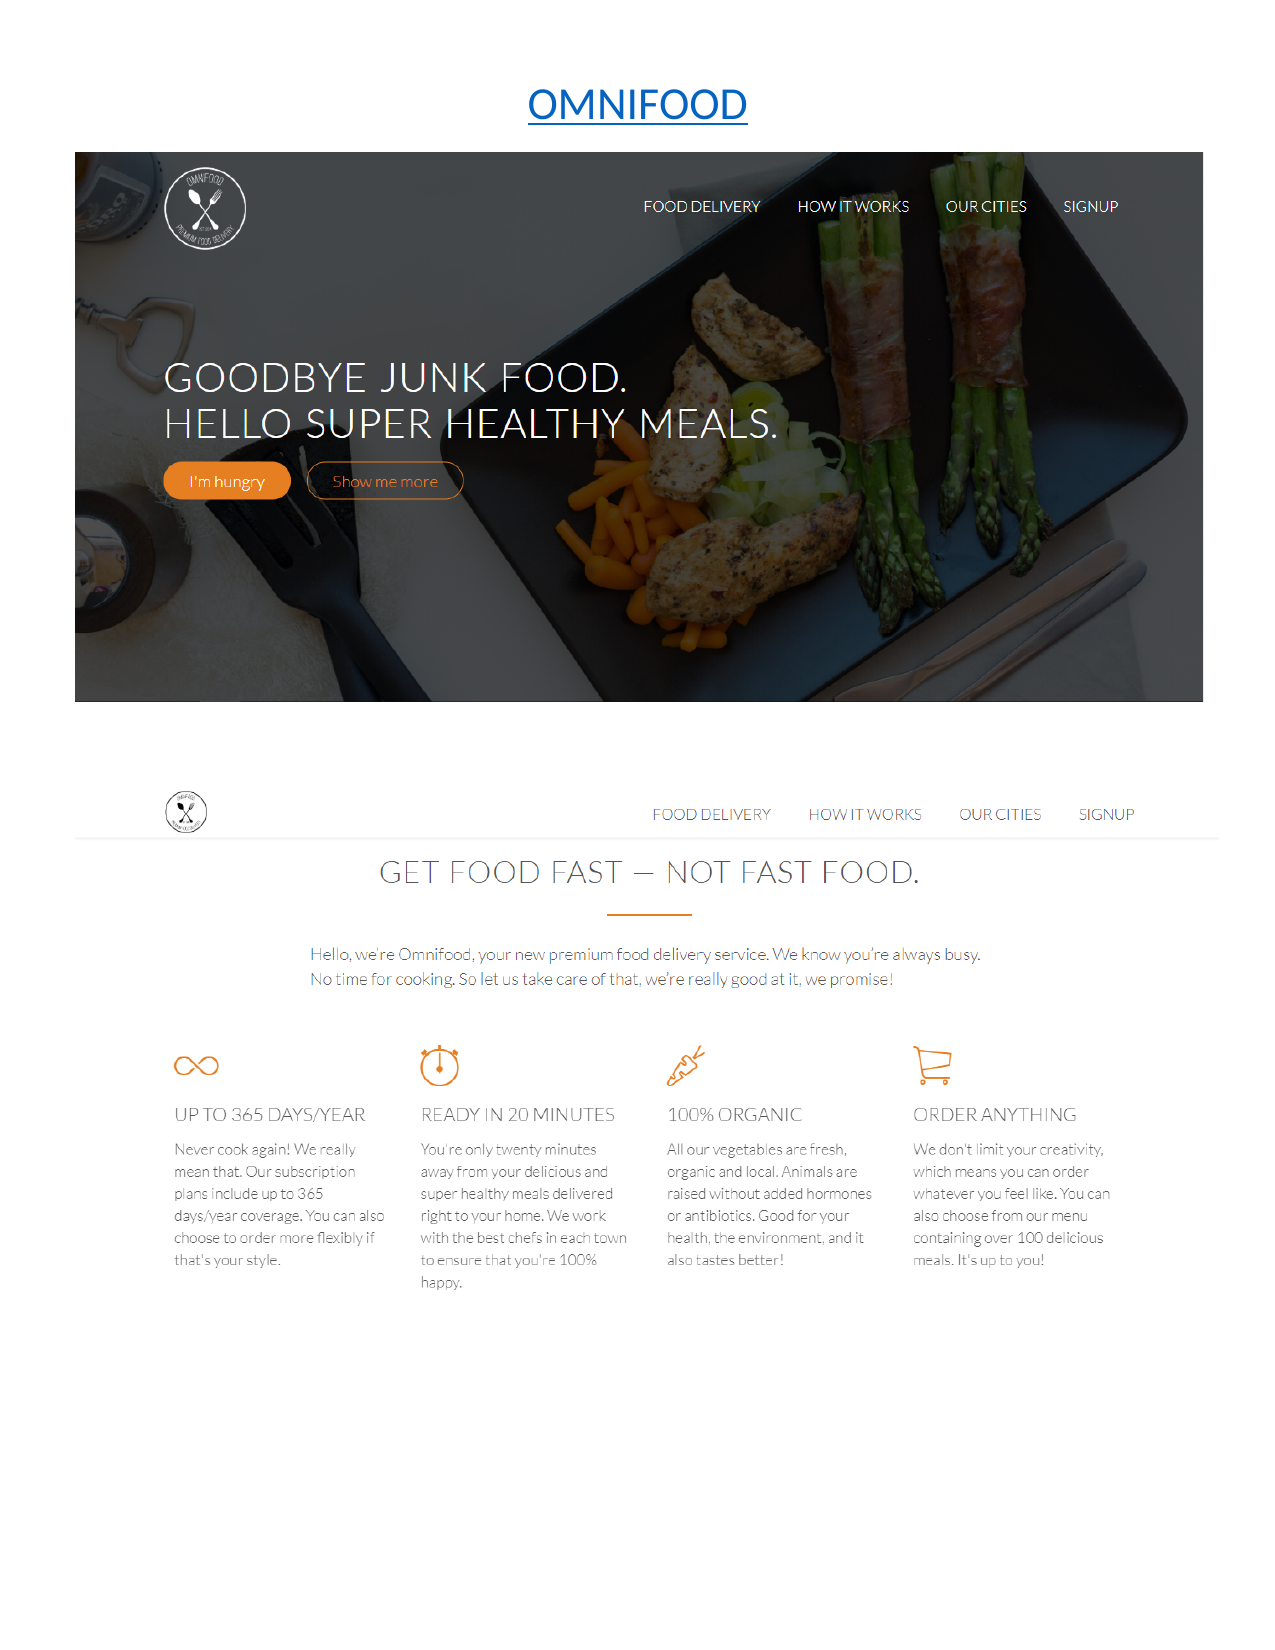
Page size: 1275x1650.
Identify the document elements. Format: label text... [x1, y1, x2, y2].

picture [75, 786, 1219, 1345]
picture [75, 152, 1204, 702]
text OMNIFOOD [75, 75, 1200, 131]
